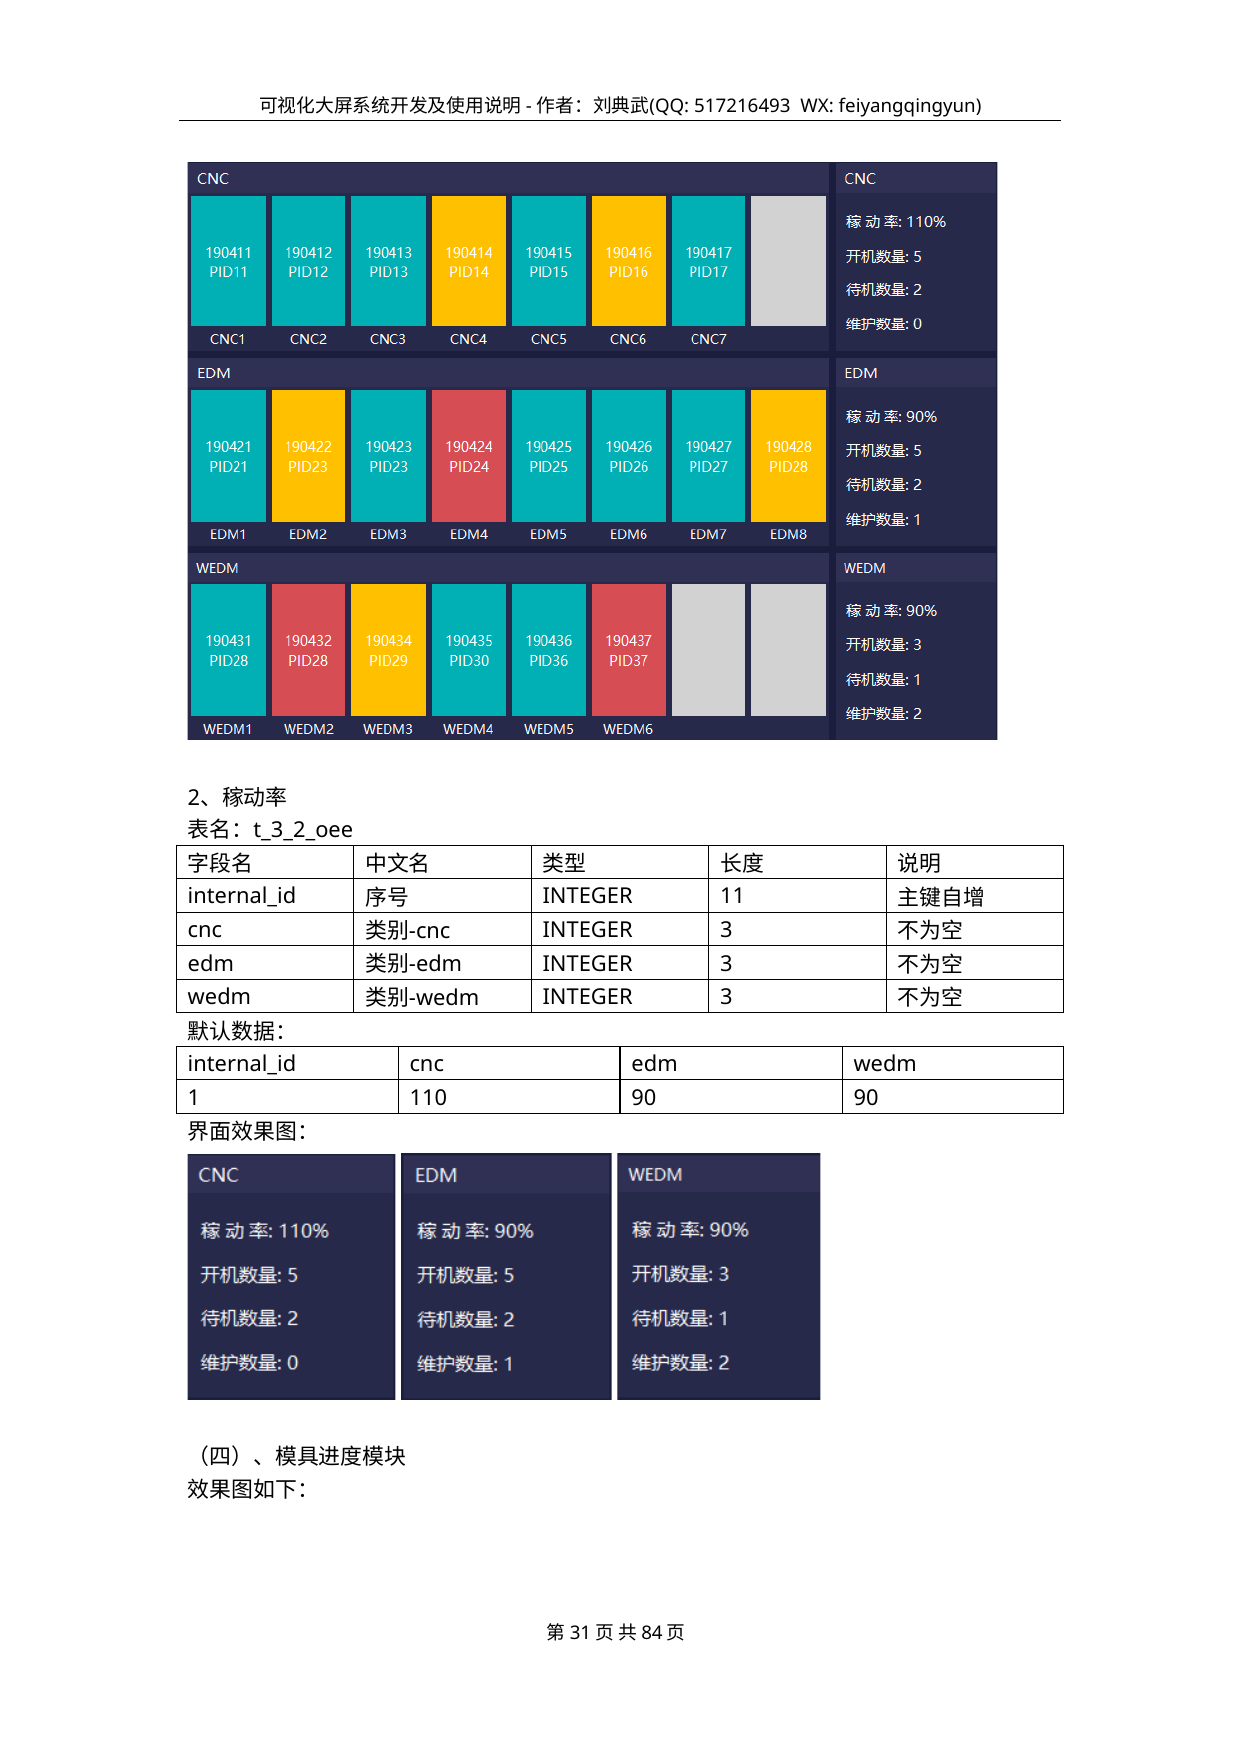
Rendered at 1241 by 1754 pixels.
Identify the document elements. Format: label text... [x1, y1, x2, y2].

table_cell 1 [177, 1080, 398, 1113]
table_cell 不为空 [887, 913, 1063, 945]
table_header cnc [399, 1047, 619, 1079]
table_header 中文名 [354, 846, 531, 878]
table_cell 3 [709, 913, 886, 945]
table_cell 主键自增 [887, 879, 1063, 912]
table_header wedm [843, 1047, 1063, 1079]
table_cell 类别-edm [354, 946, 531, 979]
table_cell cnc [177, 913, 353, 945]
table_cell 序号 [354, 879, 531, 912]
table_cell 类别-wedm [354, 980, 531, 1012]
table_cell internal_id [177, 879, 353, 912]
table_header internal_id [177, 1047, 398, 1079]
table_cell INTEGER [532, 946, 708, 979]
table_cell wedm [177, 980, 353, 1012]
table_cell INTEGER [532, 879, 708, 912]
text 2、稼动率 [187, 779, 1053, 812]
picture [617, 1153, 821, 1400]
table_cell 类别-cnc [354, 913, 531, 945]
text 界面效果图： [187, 1114, 1053, 1146]
text 默认数据： [187, 1013, 1053, 1046]
table_header 字段名 [177, 846, 353, 878]
text 表名：t_3_2_oee [187, 812, 1053, 844]
table_header 长度 [709, 846, 886, 878]
table_cell 3 [709, 980, 886, 1012]
table_cell INTEGER [532, 913, 708, 945]
table_header 类型 [532, 846, 708, 878]
table_cell 110 [399, 1080, 619, 1113]
text （四）、模具进度模块 [187, 1439, 1053, 1471]
table_header 说明 [887, 846, 1063, 878]
table_header edm [621, 1047, 842, 1079]
table_cell 不为空 [887, 980, 1063, 1012]
table_cell edm [177, 946, 353, 979]
picture [187, 1154, 396, 1400]
table_cell 不为空 [887, 946, 1063, 979]
table_cell 90 [843, 1080, 1063, 1113]
text 效果图如下： [187, 1471, 1053, 1504]
table_cell 90 [621, 1080, 842, 1113]
picture [187, 162, 998, 740]
picture [401, 1153, 612, 1400]
table_cell INTEGER [532, 980, 708, 1012]
table_cell 11 [709, 879, 886, 912]
table_cell 3 [709, 946, 886, 979]
